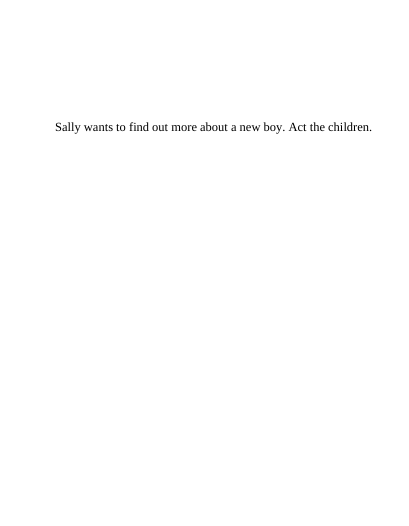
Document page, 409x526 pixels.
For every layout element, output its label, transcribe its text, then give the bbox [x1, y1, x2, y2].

text Sally wants to find out more about a new boy. Act the children. [55, 120, 400, 134]
